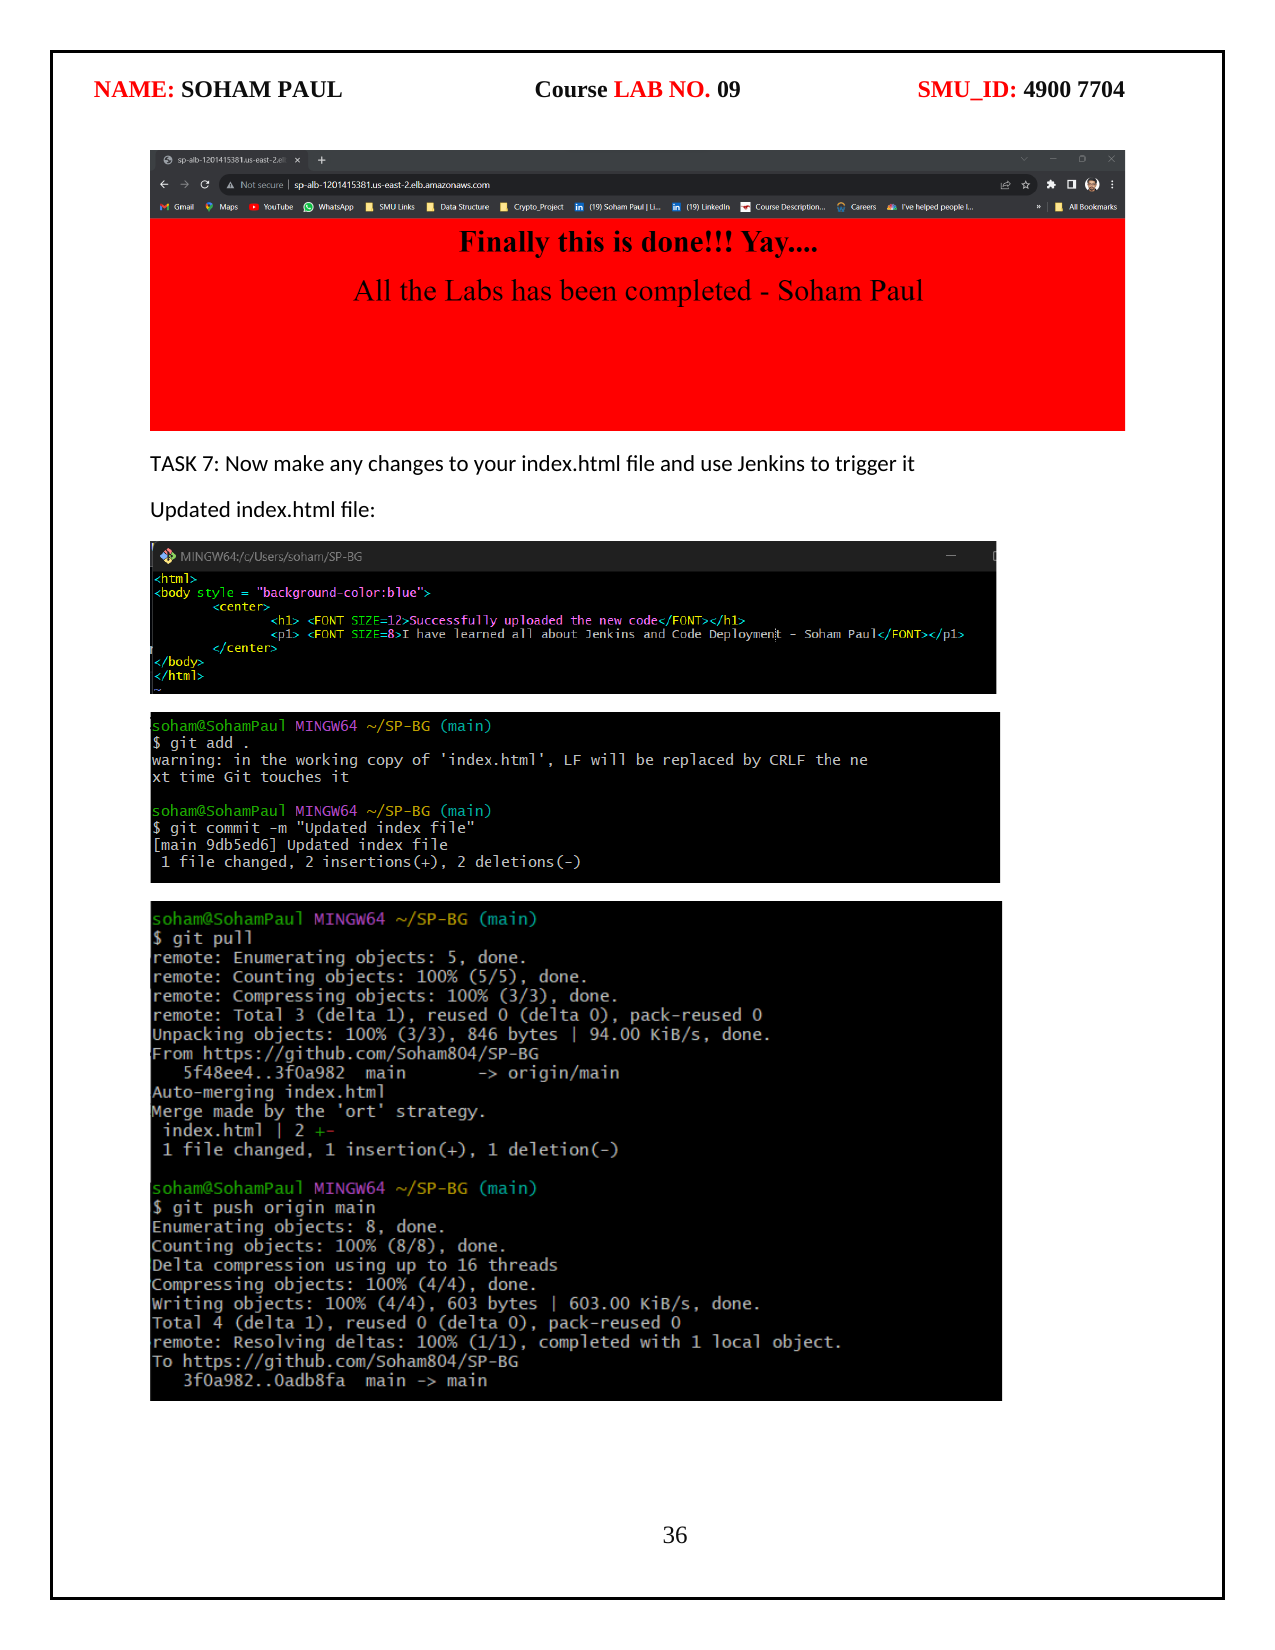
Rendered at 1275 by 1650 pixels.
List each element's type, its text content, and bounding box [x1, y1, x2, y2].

text Updated index.html file: [150, 495, 1125, 523]
picture [150, 901, 1003, 1401]
text TASK 7: Now make any changes to your index.html file and use Jenkins to trigger it [150, 449, 1125, 477]
picture [150, 712, 1001, 883]
picture [150, 150, 1125, 431]
picture [150, 541, 997, 694]
